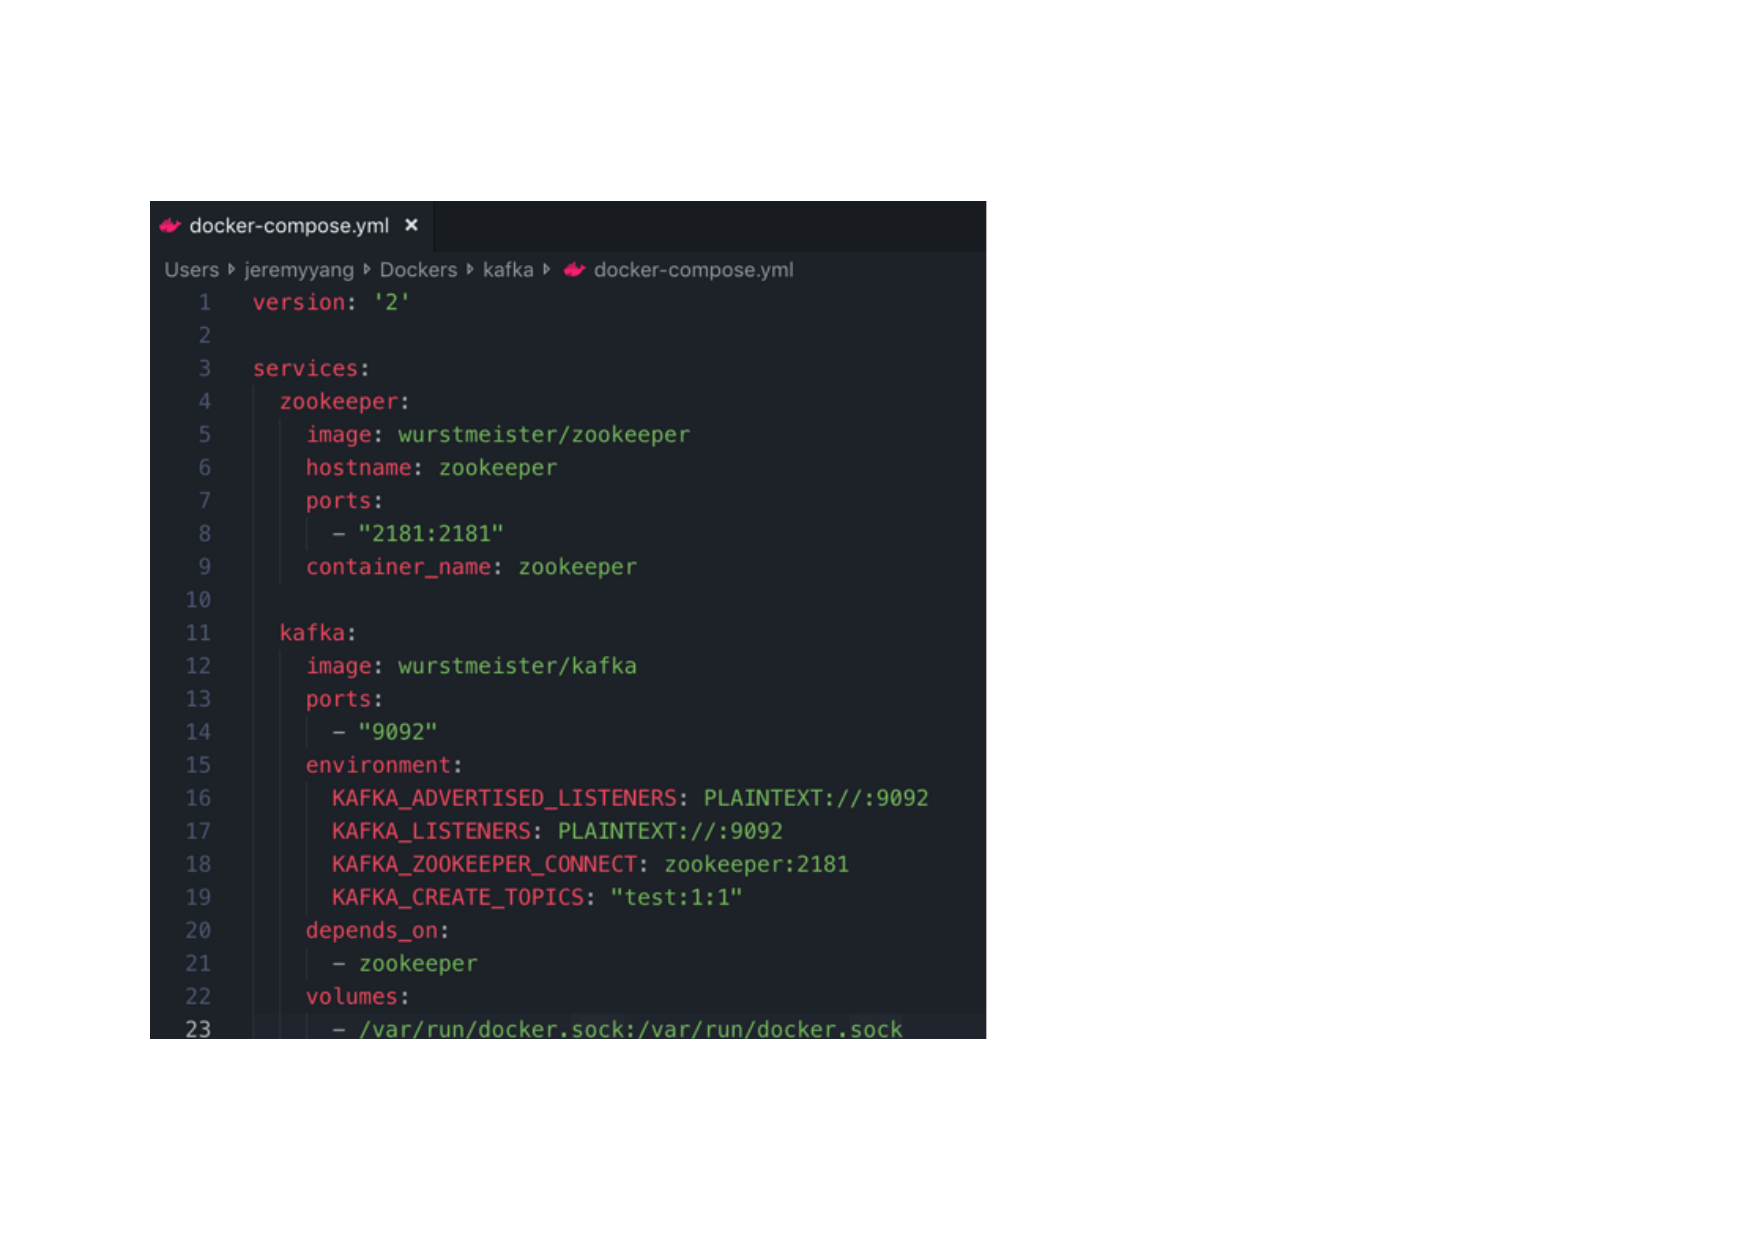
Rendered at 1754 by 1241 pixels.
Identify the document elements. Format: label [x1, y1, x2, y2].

picture [150, 201, 987, 1039]
